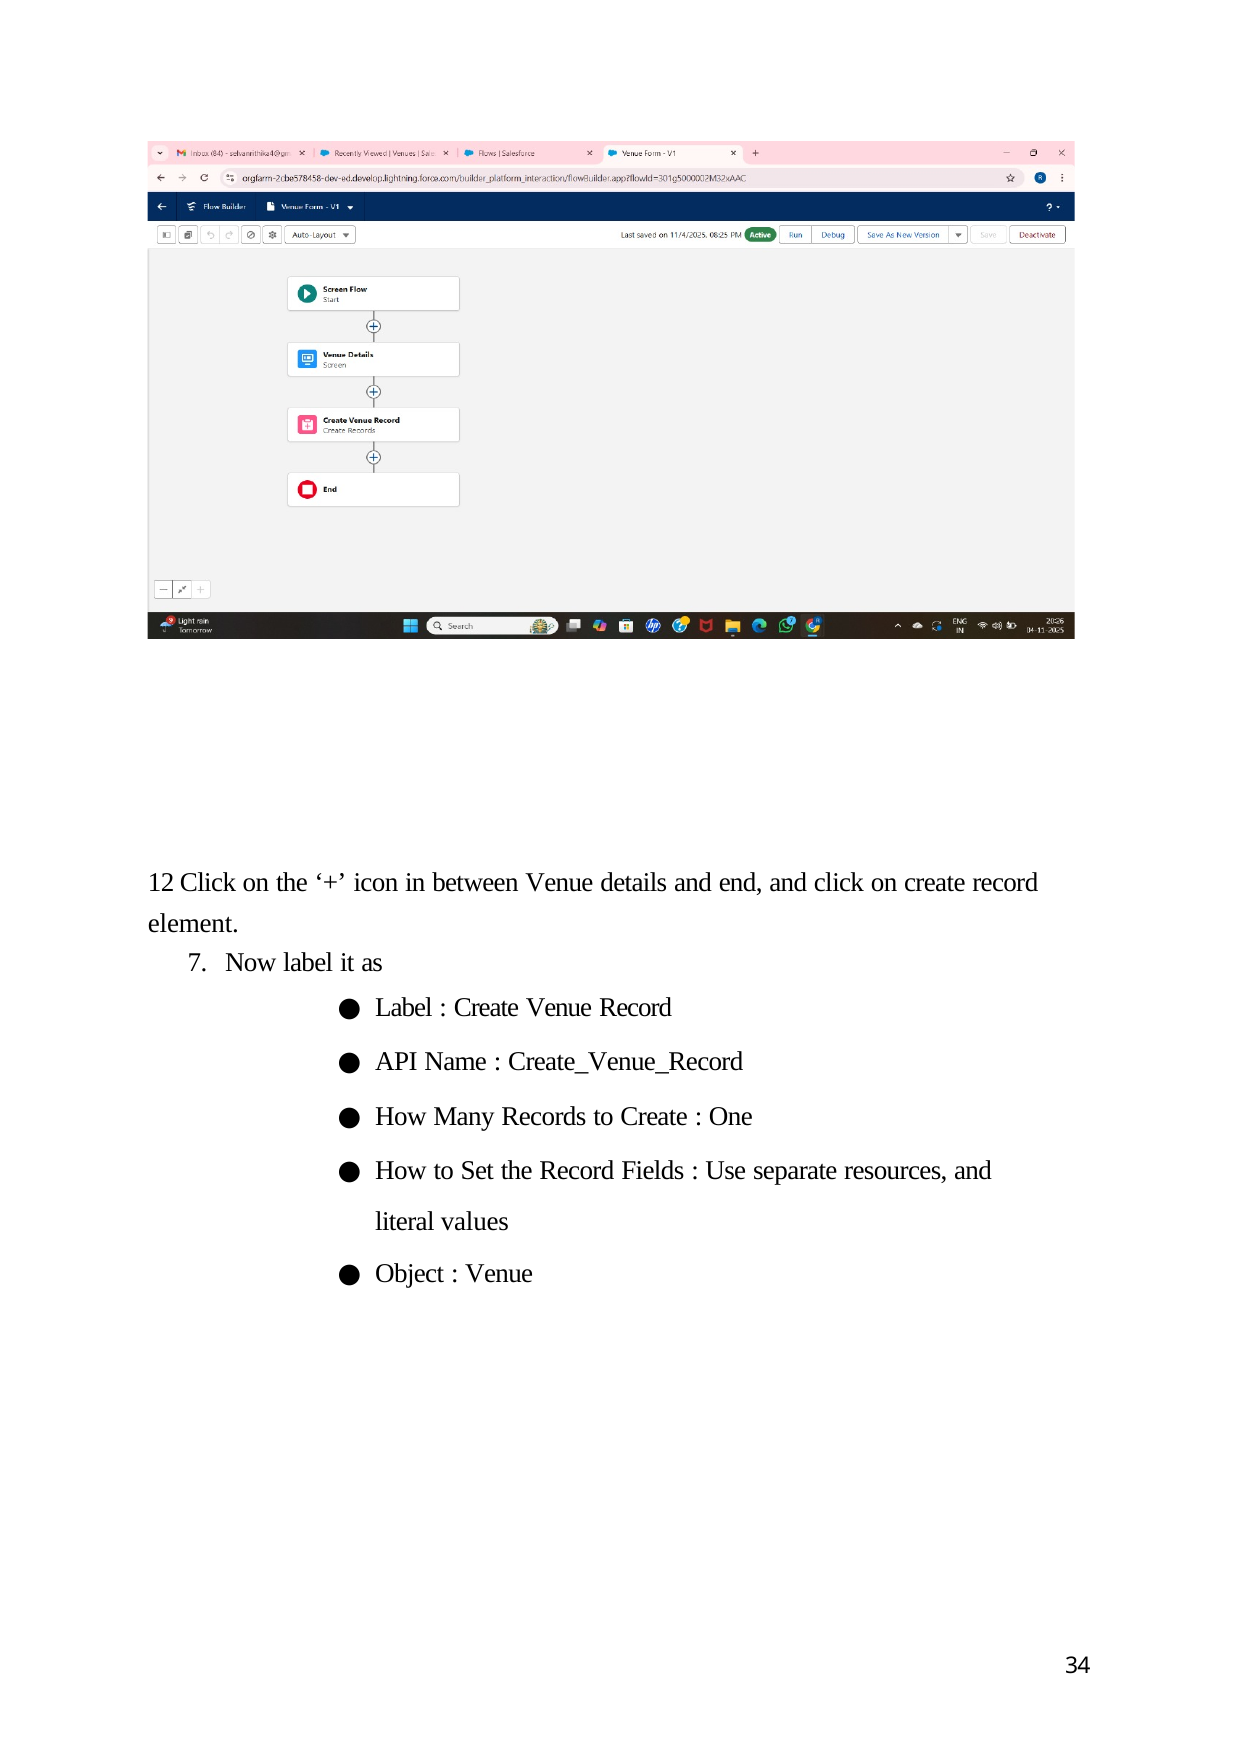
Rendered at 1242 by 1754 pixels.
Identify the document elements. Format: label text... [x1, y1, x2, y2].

list Label : Create Venue Record [337, 987, 1138, 1024]
list How Many Records to Create : One [337, 1096, 1138, 1133]
list API Name : Create_Venue_Record [337, 1042, 1138, 1079]
list How to Set the Record Fields : Use separate resources, and literal values [337, 1151, 1038, 1236]
text 12 Click on the ‘+’ icon in between Venue details and end, and click on create record element. [148, 866, 1059, 938]
picture [147, 141, 1075, 639]
list Now label it as [187, 947, 1138, 978]
list Object : Venue [337, 1254, 1138, 1291]
